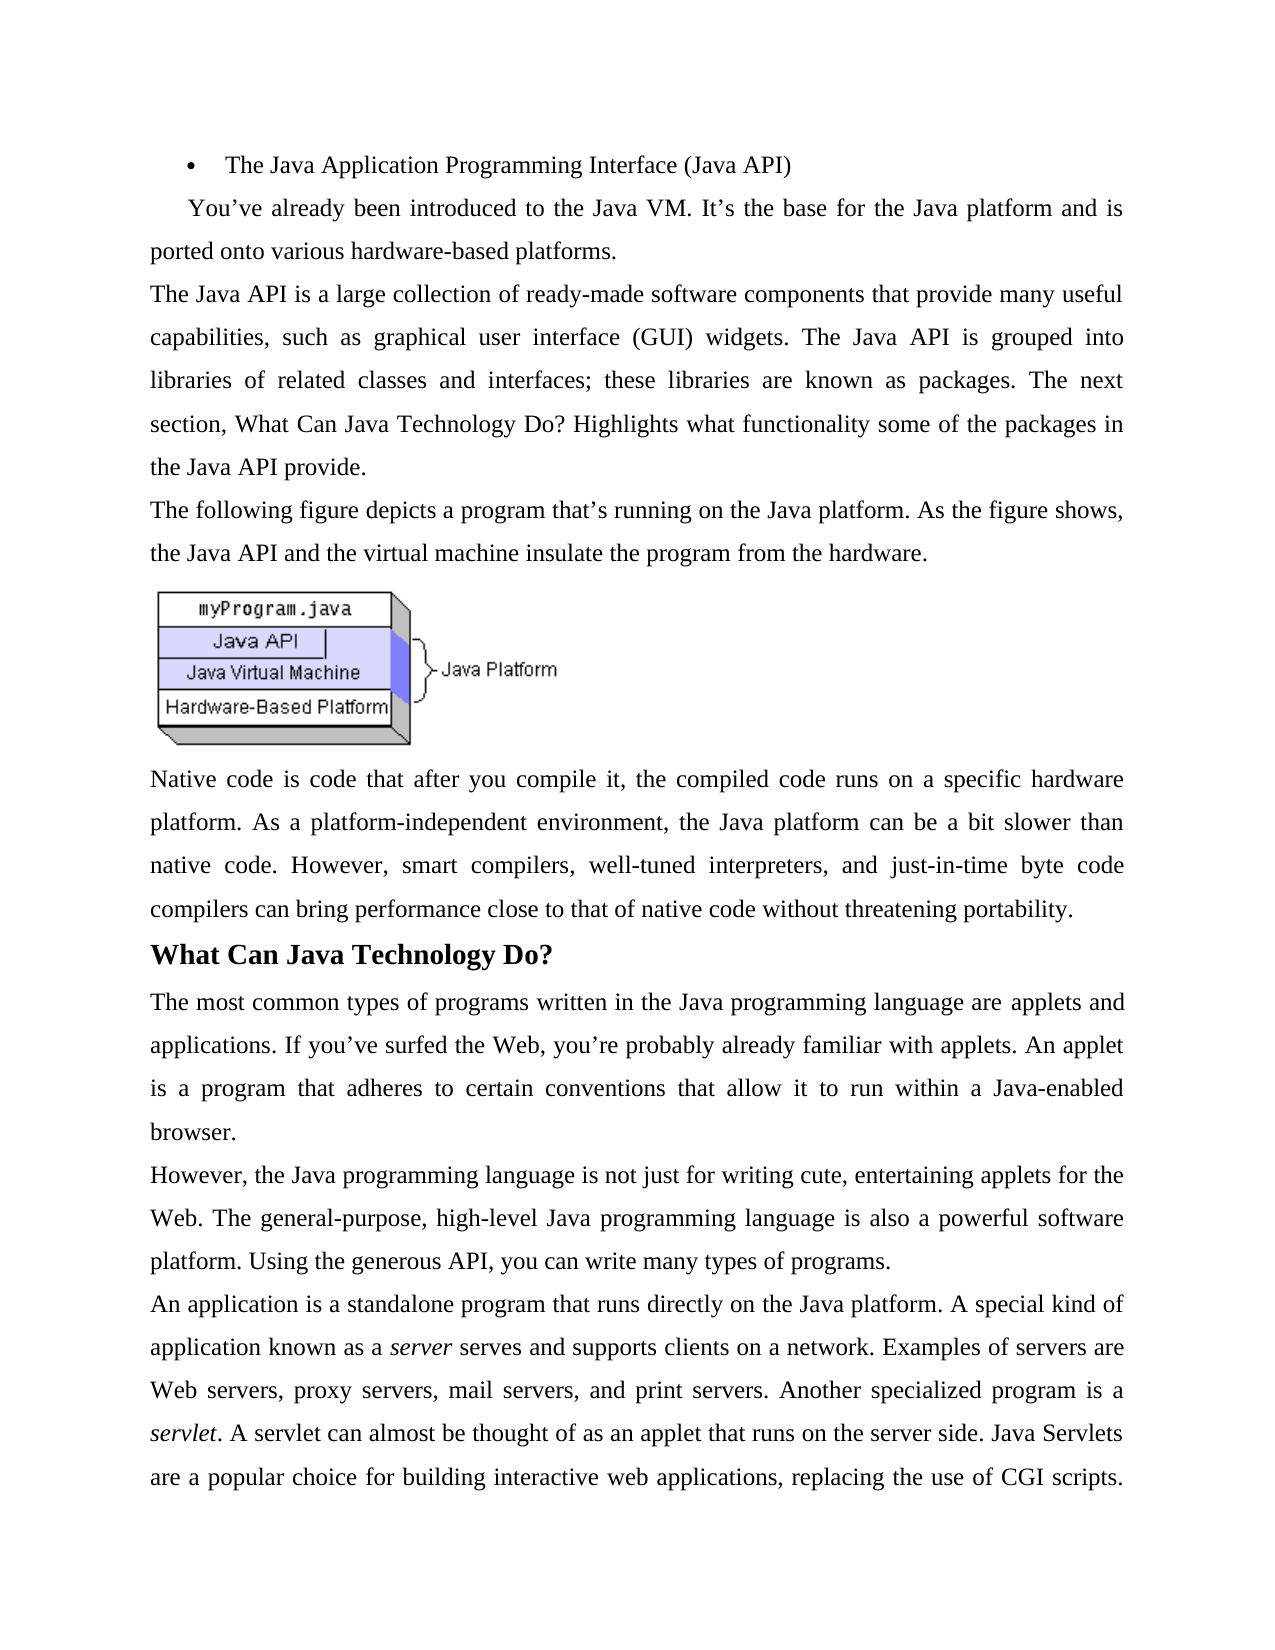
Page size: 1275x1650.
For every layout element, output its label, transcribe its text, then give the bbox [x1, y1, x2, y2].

text The most common types of programs written in the Java programming language are applets and applications. If you’ve surfed the Web, you’re probably already familiar with applets. An applet is a program that adheres to certain conventions that allow it to run within a Java-enabled browser. [150, 987, 1125, 1145]
list The Java Application Programming Interface (Java API) [187, 150, 1125, 179]
text However, the Java programming language is not just for writing cute, entertaining applets for the Web. The general-purpose, high-level Java programming language is also a powerful software platform. Using the generous API, you can write many types of programs. [150, 1160, 1125, 1275]
text The following figure depicts a program that’s running on the Java platform. As the figure shows, the Java API and the virtual machine insulate the program from the hardware. [150, 495, 1125, 567]
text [150, 1289, 1125, 1490]
picture [150, 581, 569, 750]
text What Can Java Technology Do? [150, 937, 1125, 970]
text Native code is code that after you compile it, the compiled code runs on a specific hardware platform. As a platform-independent environment, the Java platform can be a bit slower than native code. However, smart compilers, well-tuned interpreters, and just-in-time byte code compilers can bring performance close to that of native code without threatening portability. [150, 764, 1125, 922]
text The Java API is a large collection of ready-made software components that provide many useful capabilities, such as graphical user interface (GUI) widgets. The Java API is grouped into libraries of related classes and interfaces; these libraries are known as packages. The next section, What Can Java Technology Do? Highlights what functionality some of the packages in the Java API provide. [150, 279, 1125, 481]
text You’ve already been introduced to the Java VM. It’s the base for the Java platform and is ported onto various hardware-based platforms. [150, 193, 1125, 265]
